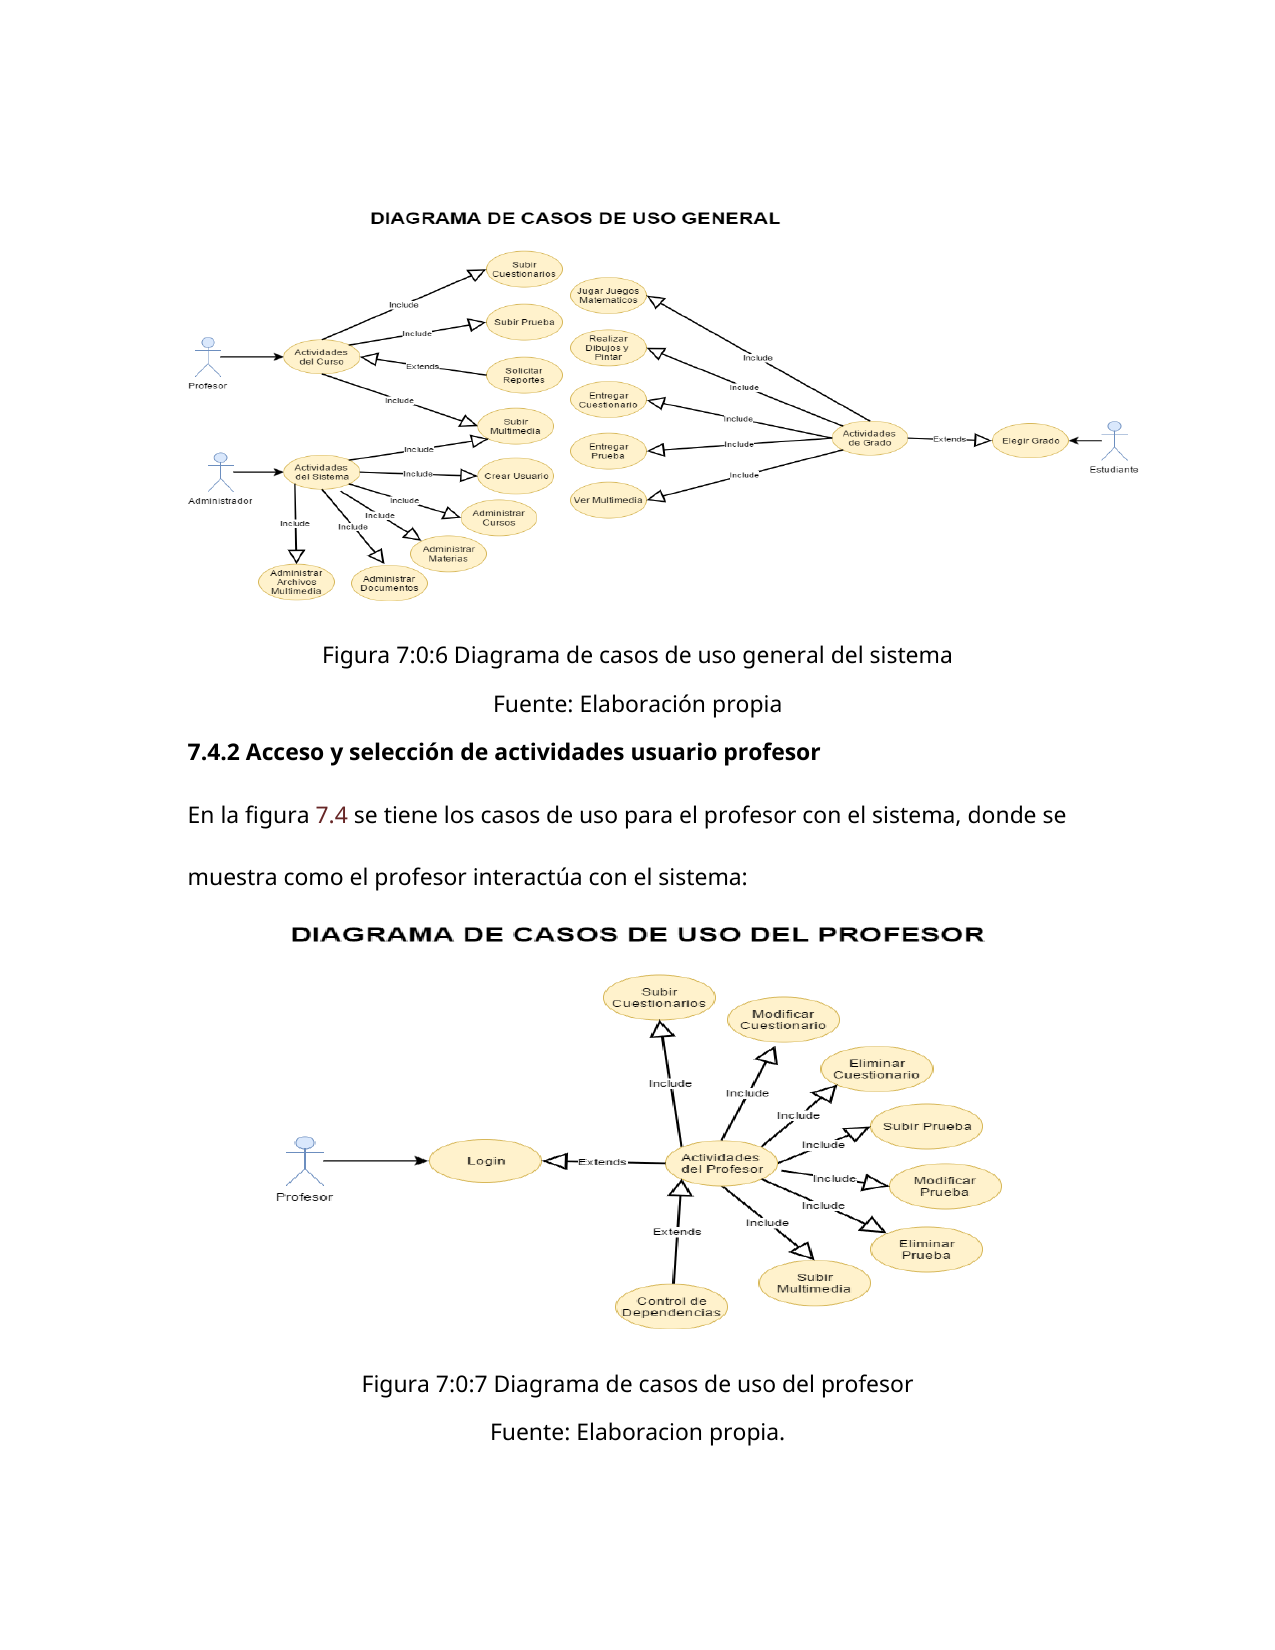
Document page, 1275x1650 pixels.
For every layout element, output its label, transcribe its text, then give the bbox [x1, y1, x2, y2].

text Fuente: Elaboracion propia. [187, 1416, 1087, 1447]
text Fuente: Elaboración propia [187, 688, 1087, 719]
subtitle 7.4.2 Acceso y selección de actividades usuario profesor [187, 736, 1087, 768]
text En la figura 7.4 se tiene los casos de uso para el profesor con el sistema, donde se muestra como el profesor interactúa con el sistema: [187, 799, 1087, 893]
